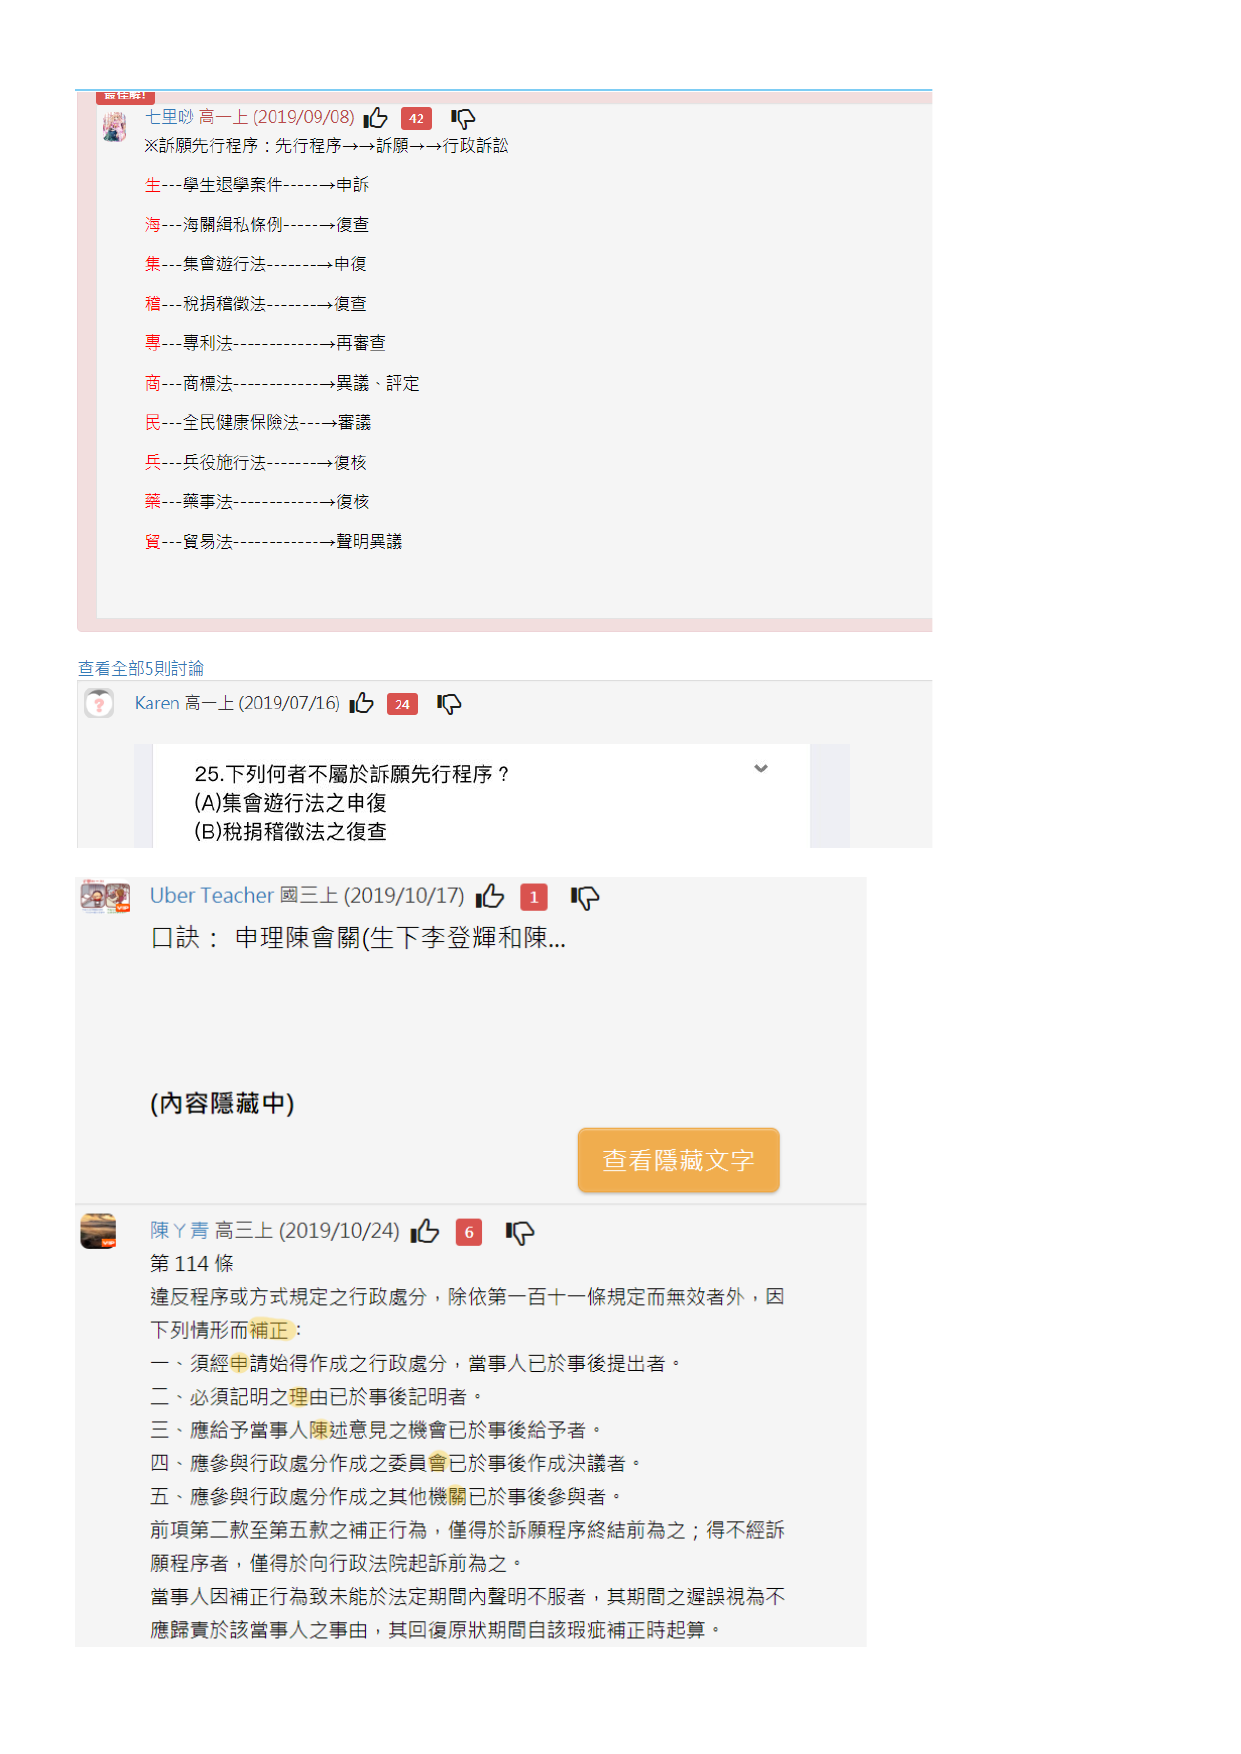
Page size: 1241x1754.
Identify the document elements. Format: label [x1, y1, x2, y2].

picture [75, 89, 933, 848]
picture [75, 877, 867, 1647]
